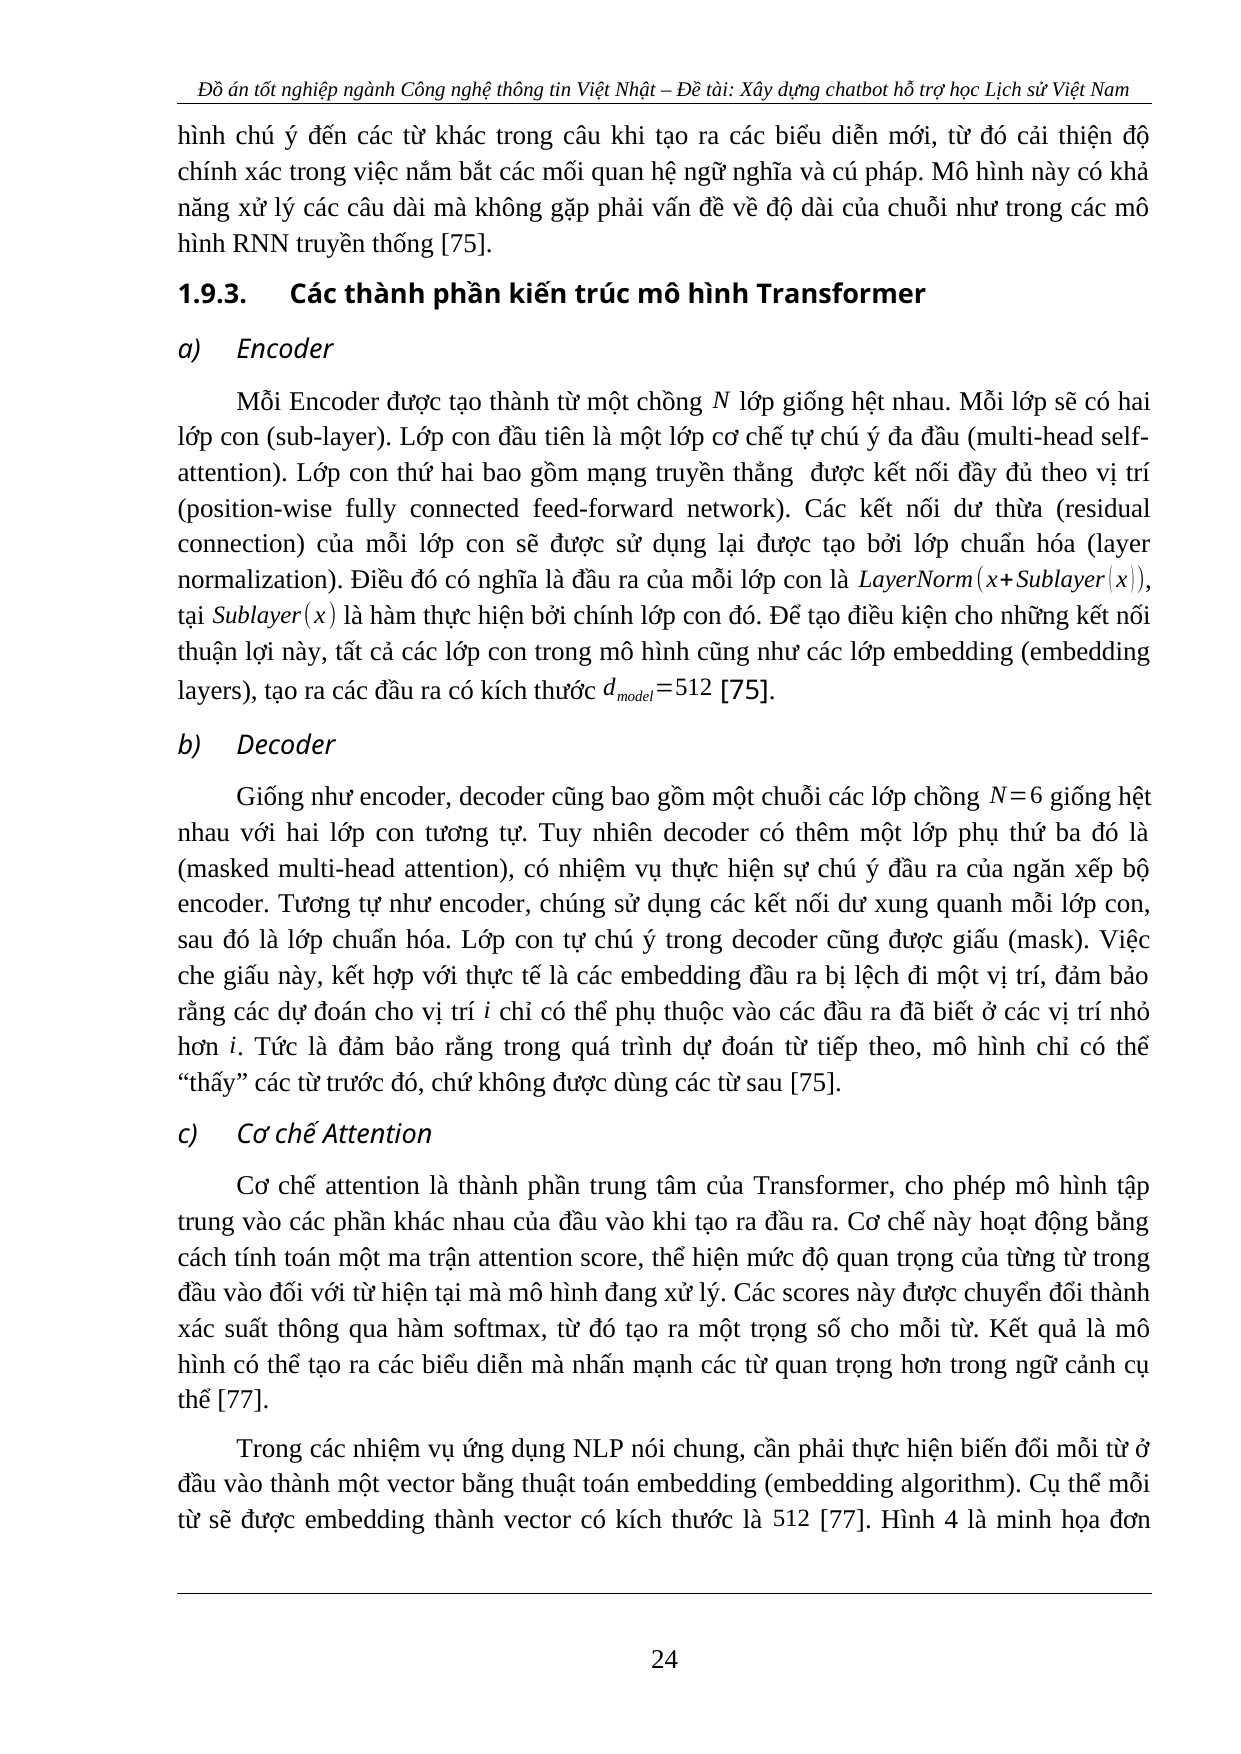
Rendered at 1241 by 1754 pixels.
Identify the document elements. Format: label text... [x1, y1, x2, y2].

subtitle Encoder [177, 330, 1152, 367]
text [177, 1432, 1152, 1534]
subtitle Cơ chế Attention [177, 1114, 1152, 1151]
text Mỗi Encoder được tạo thành từ một chồng lớp giống hệt nhau. Mỗi lớp sẽ có hai lớp con (sub-layer). Lớp con đầu tiên là một lớp cơ chế tự chú ý đa đầu (multi-head self-attention). Lớp con thứ hai bao gồm mạng truyền thẳng được kết nối đầy đủ theo vị trí (position-wise fully connected feed-forward network). Các kết nối dư thừa (residual connection) của mỗi lớp con sẽ được sử dụng lại được tạo bởi lớp chuẩn hóa (layer normalization). Điều đó có nghĩa là đầu ra của mỗi lớp con là , tại là hàm thực hiện bởi chính lớp con đó. Để tạo điều kiện cho những kết nối thuận lợi này, tất cả các lớp con trong mô hình cũng như các lớp embedding (embedding layers), tạo ra các đầu ra có kích thước . [177, 385, 1152, 707]
subtitle Decoder [177, 725, 1152, 762]
text Cơ chế attention là thành phần trung tâm của Transformer, cho phép mô hình tập trung vào các phần khác nhau của đầu vào khi tạo ra đầu ra. Cơ chế này hoạt động bằng cách tính toán một ma trận attention score, thể hiện mức độ quan trọng của từng từ trong đầu vào đối với từ hiện tại mà mô hình đang xử lý. Các scores này được chuyển đổi thành xác suất thông qua hàm softmax, từ đó tạo ra một trọng số cho mỗi từ. Kết quả là mô hình có thể tạo ra các biểu diễn mà nhấn mạnh các từ quan trọng hơn trong ngữ cảnh cụ thể . [177, 1169, 1152, 1415]
text Giống như encoder, decoder cũng bao gồm một chuỗi các lớp chồng giống hệt nhau với hai lớp con tương tự. Tuy nhiên decoder có thêm một lớp phụ thứ ba đó là (masked multi-head attention), có nhiệm vụ thực hiện sự chú ý đầu ra của ngăn xếp bộ encoder. Tương tự như encoder, chúng sử dụng các kết nối dư xung quanh mỗi lớp con, sau đó là lớp chuẩn hóa. Lớp con tự chú ý trong decoder cũng được giấu (mask). Việc che giấu này, kết hợp với thực tế là các embedding đầu ra bị lệch đi một vị trí, đảm bảo rằng các dự đoán cho vị trí chỉ có thể phụ thuộc vào các đầu ra đã biết ở các vị trí nhỏ hơn . Tức là đảm bảo rằng trong quá trình dự đoán từ tiếp theo, mô hình chỉ có thể “thấy” các từ trước đó, chứ không được dùng các từ sau . [177, 780, 1152, 1097]
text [177, 119, 1152, 258]
subtitle Các thành phần kiến trúc mô hình Transformer [177, 275, 1152, 312]
